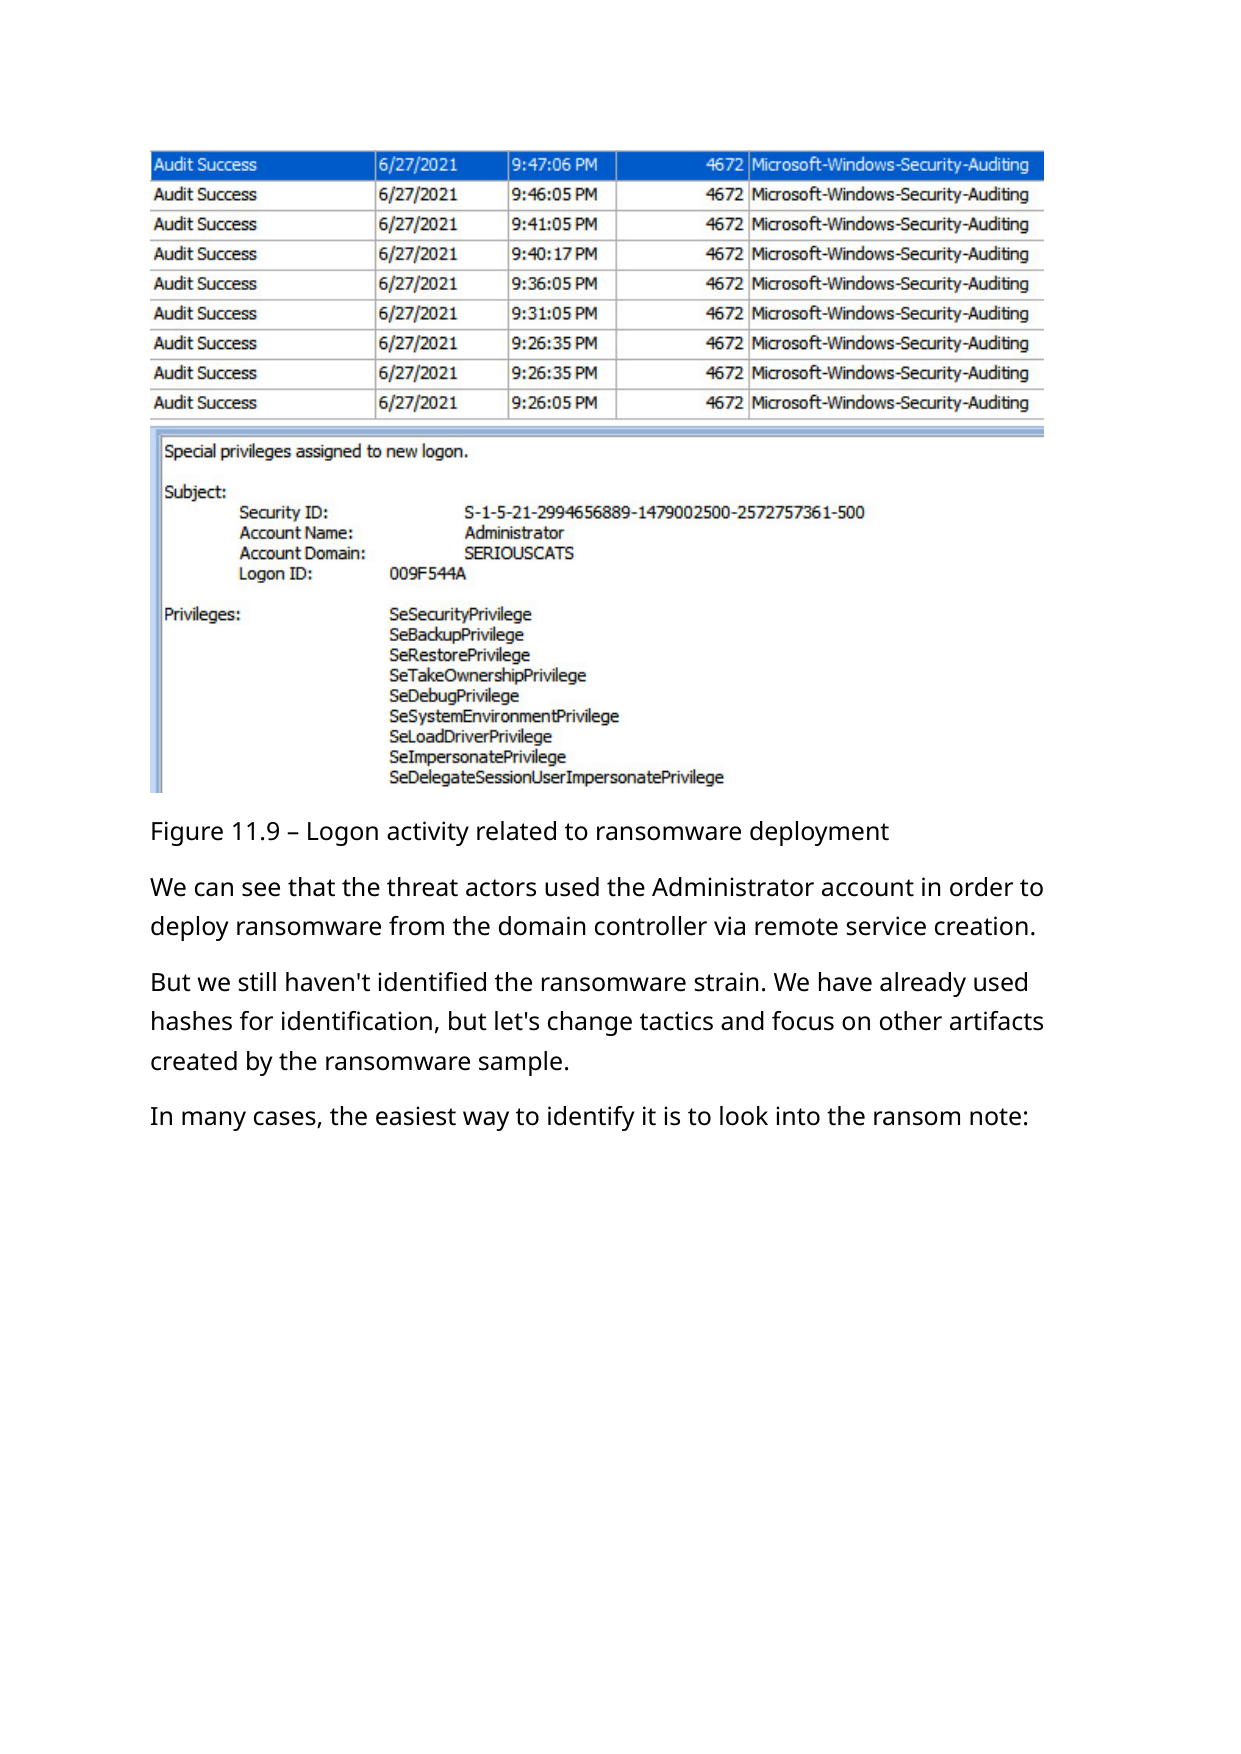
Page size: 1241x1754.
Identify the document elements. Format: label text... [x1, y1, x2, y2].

text We can see that the threat actors used the Administrator account in order to deploy ransomware from the domain controller via remote service creation. [150, 870, 1090, 943]
picture [150, 150, 1044, 793]
text But we still haven't identified the ransomware strain. We have already used hashes for identification, but let's change tactics and focus on other artifacts created by the ransomware sample. [150, 965, 1090, 1077]
text In many cases, the easiest way to identify it is to look into the ransom note: [150, 1099, 1090, 1133]
text Figure 11.9 – Logon activity related to ransomware deployment [150, 814, 1090, 848]
